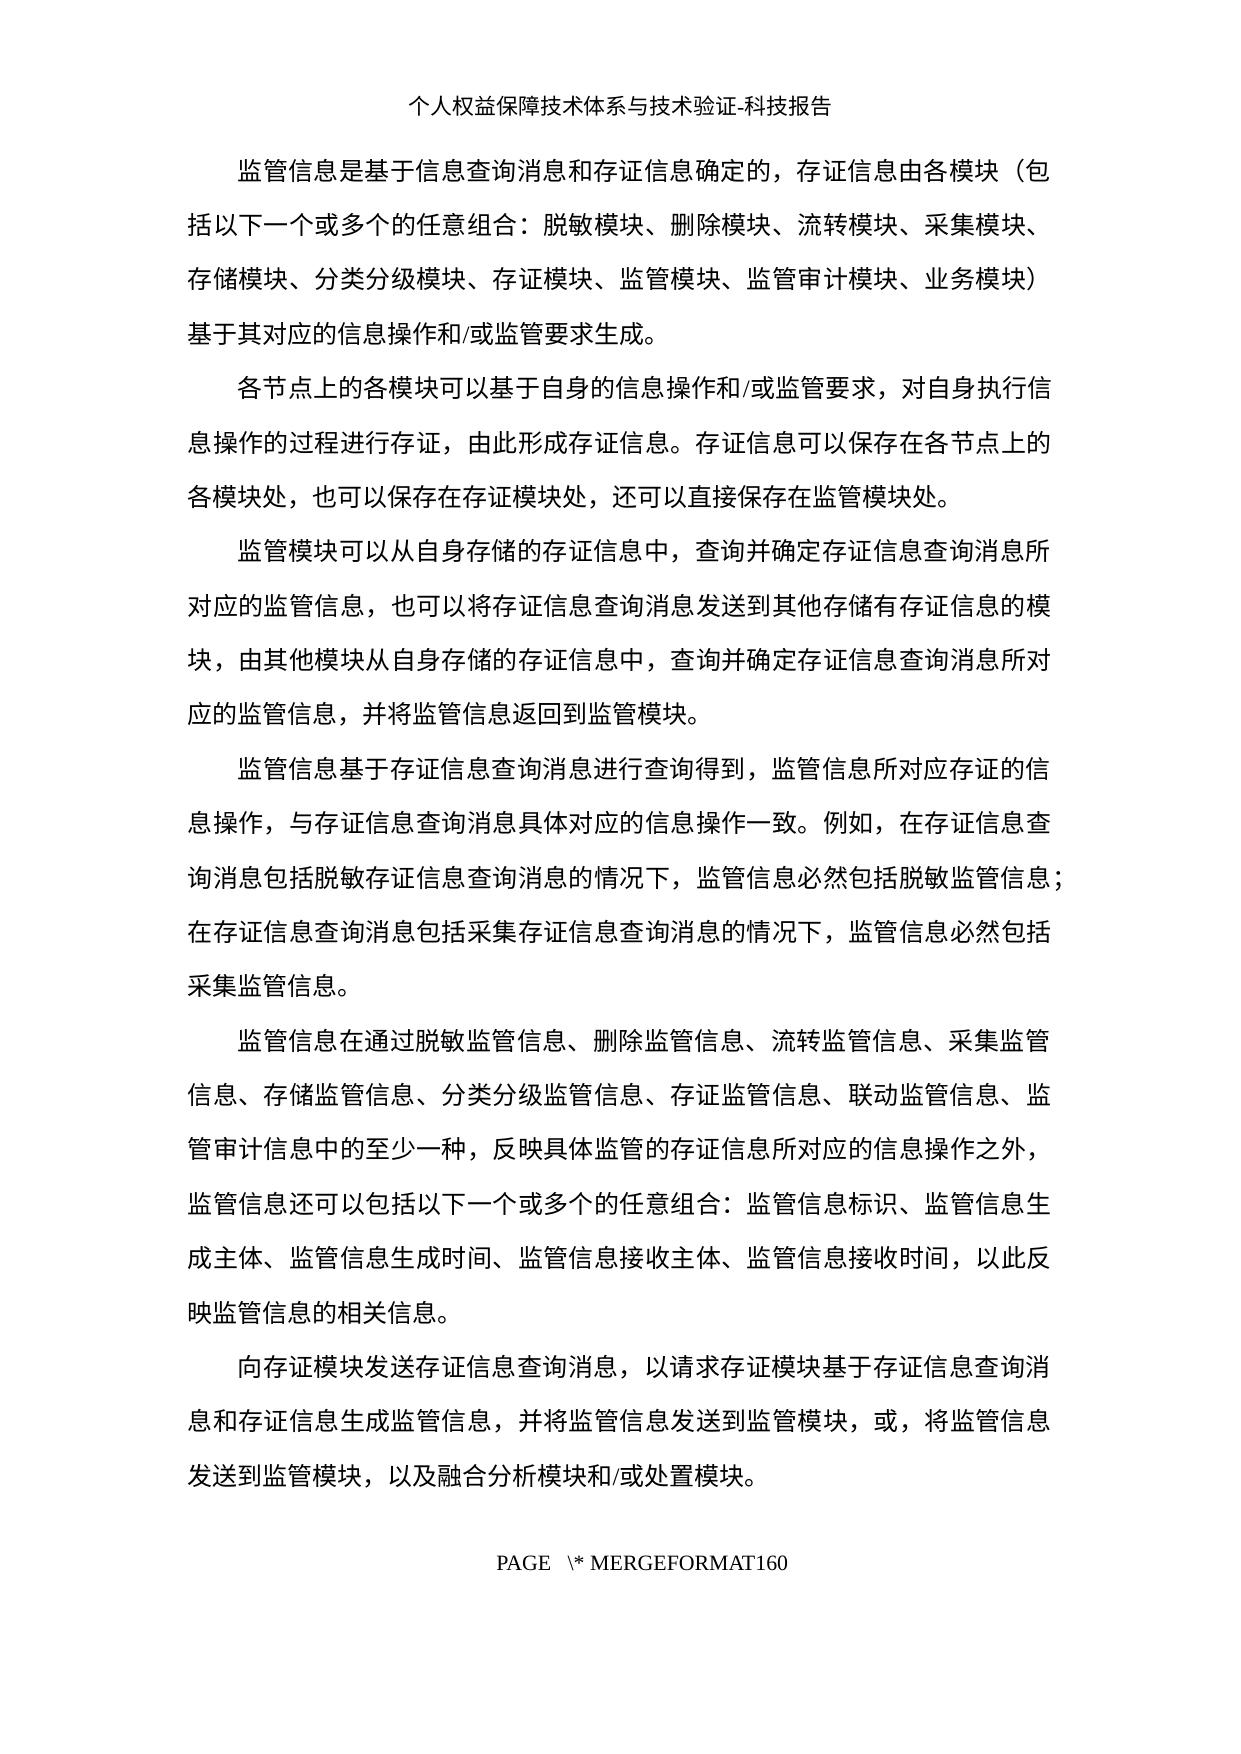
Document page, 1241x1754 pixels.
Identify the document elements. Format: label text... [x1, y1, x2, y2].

text 监管信息基于存证信息查询消息进行查询得到，监管信息所对应存证的信息操作，与存证信息查询消息具体对应的信息操作一致。例如，在存证信息查询消息包括脱敏存证信息查询消息的情况下，监管信息必然包括脱敏监管信息；在存证信息查询消息包括采集存证信息查询消息的情况下，监管信息必然包括采集监管信息。 [187, 749, 1053, 1003]
text 监管信息是基于信息查询消息和存证信息确定的，存证信息由各模块（包括以下一个或多个的任意组合：脱敏模块、删除模块、流转模块、采集模块、存储模块、分类分级模块、存证模块、监管模块、监管审计模块、业务模块）基于其对应的信息操作和/或监管要求生成。 [187, 151, 1053, 351]
text 向存证模块发送存证信息查询消息，以请求存证模块基于存证信息查询消息和存证信息生成监管信息，并将监管信息发送到监管模块，或，将监管信息发送到监管模块，以及融合分析模块和/或处置模块。 [187, 1347, 1053, 1492]
text 各节点上的各模块可以基于自身的信息操作和/或监管要求，对自身执行信息操作的过程进行存证，由此形成存证信息。存证信息可以保存在各节点上的各模块处，也可以保存在存证模块处，还可以直接保存在监管模块处。 [187, 369, 1053, 514]
text 监管模块可以从自身存储的存证信息中，查询并确定存证信息查询消息所对应的监管信息，也可以将存证信息查询消息发送到其他存储有存证信息的模块，由其他模块从自身存储的存证信息中，查询并确定存证信息查询消息所对应的监管信息，并将监管信息返回到监管模块。 [187, 532, 1053, 731]
text 监管信息在通过脱敏监管信息、删除监管信息、流转监管信息、采集监管信息、存储监管信息、分类分级监管信息、存证监管信息、联动监管信息、监管审计信息中的至少一种，反映具体监管的存证信息所对应的信息操作之外，监管信息还可以包括以下一个或多个的任意组合：监管信息标识、监管信息生成主体、监管信息生成时间、监管信息接收主体、监管信息接收时间，以此反映监管信息的相关信息。 [187, 1021, 1053, 1329]
